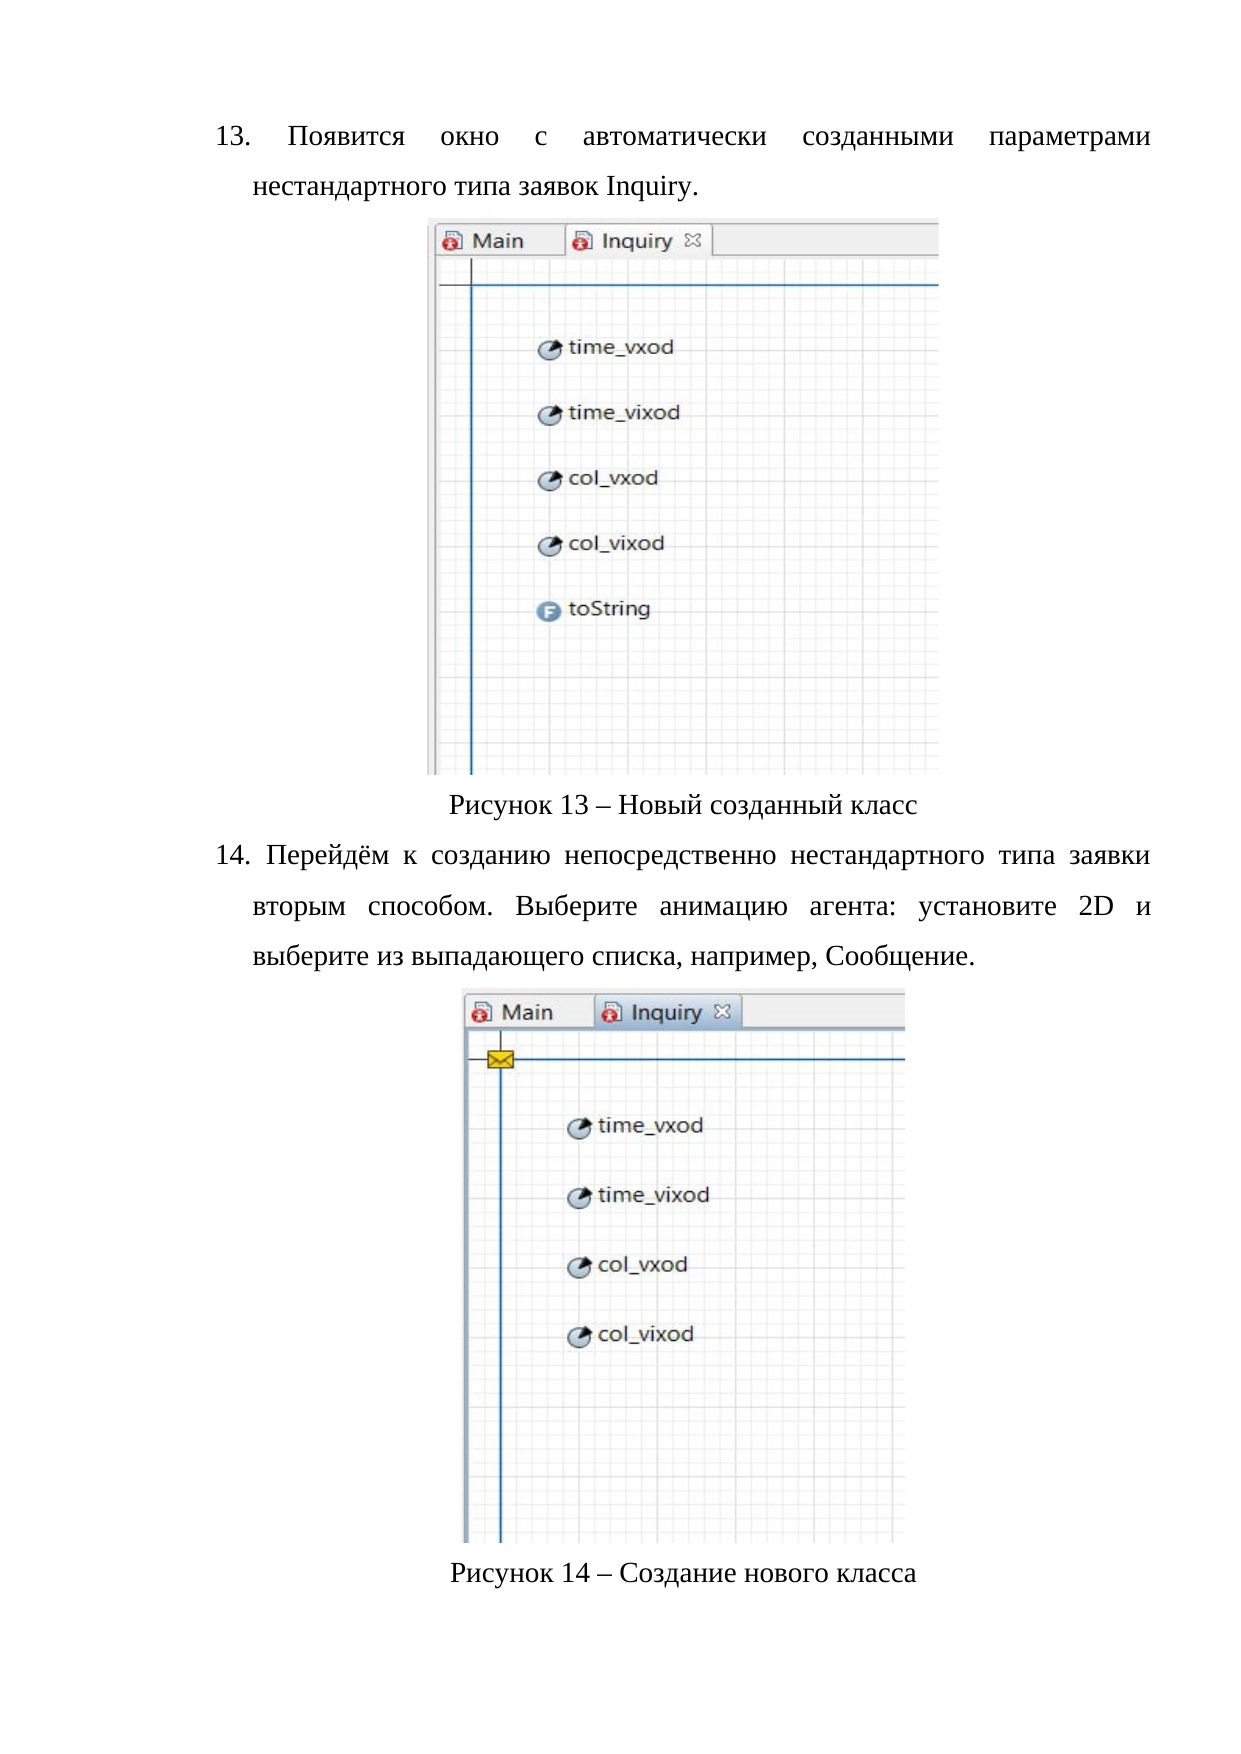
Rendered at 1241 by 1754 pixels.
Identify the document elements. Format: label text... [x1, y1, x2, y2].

text Рисунок 13 – Новый созданный класс [215, 787, 1152, 821]
picture [461, 988, 905, 1543]
list Перейдём к созданию непосредственно нестандартного типа заявки вторым способом. Выберите анимацию агента: установите 2D и выберите из выпадающего списка, например, Сообщение. [215, 837, 1152, 971]
picture [427, 218, 939, 775]
text Рисунок 14 – Создание нового класса [215, 1555, 1152, 1588]
list Появится окно c автоматически созданными параметрами нестандартного типа заявок Inquiry. [215, 118, 1152, 202]
